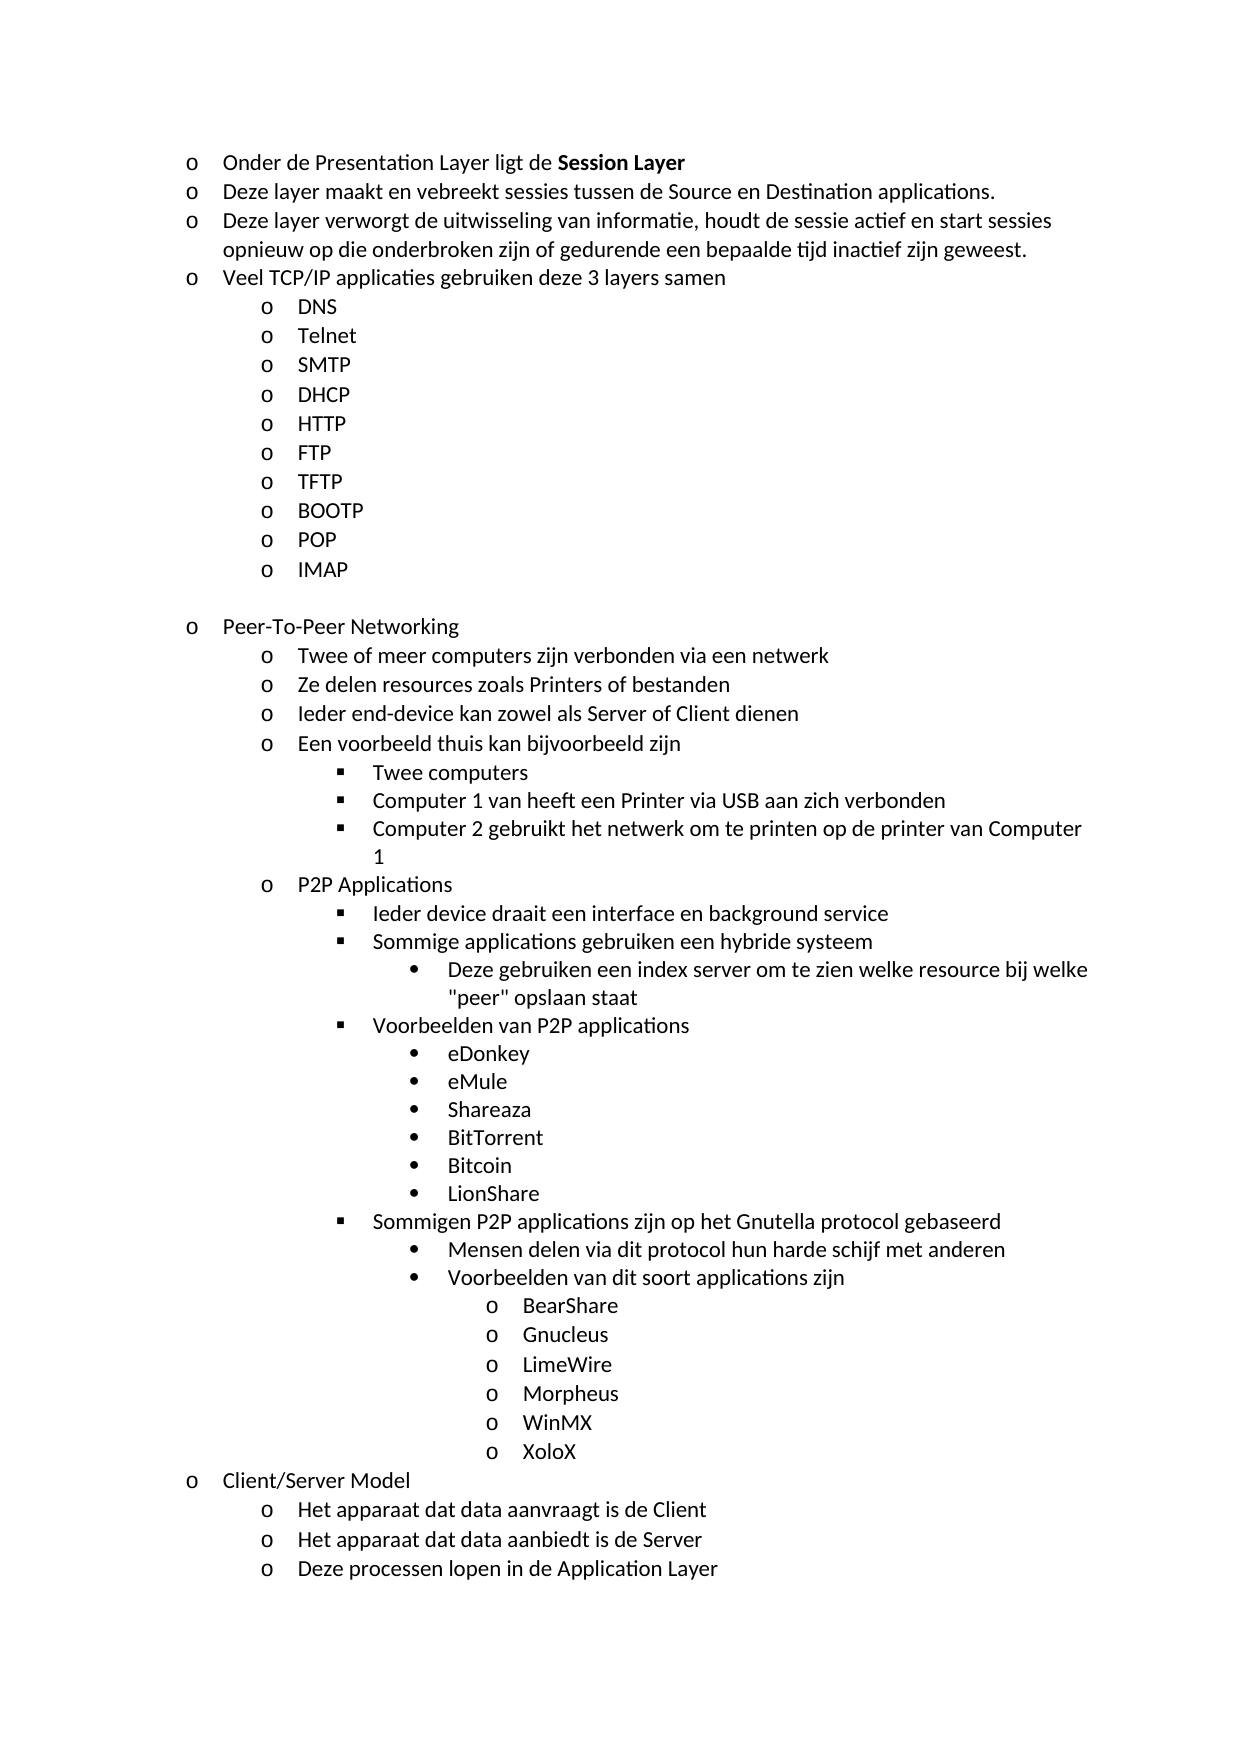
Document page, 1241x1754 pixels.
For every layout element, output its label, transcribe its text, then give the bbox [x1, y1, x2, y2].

list LimeWire [485, 1350, 1093, 1379]
list Sommige applications gebruiken een hybride systeem [335, 927, 1093, 955]
list Computer 2 gebruikt het netwerk om te printen op de printer van Computer 1 [335, 814, 1093, 870]
list WinMX [485, 1408, 1093, 1437]
list FTP [260, 438, 1093, 467]
list Voorbeelden van dit soort applications zijn [410, 1263, 1093, 1291]
list Voorbeelden van P2P applications [335, 1011, 1093, 1039]
list POP [260, 526, 1093, 555]
list Onder de Presentation Layer ligt de Session Layer [185, 148, 1093, 177]
list LionShare [410, 1179, 1093, 1207]
list BitTorrent [410, 1123, 1093, 1151]
list Het apparaat dat data aanbiedt is de Server [260, 1525, 1093, 1554]
list Deze gebruiken een index server om te zien welke resource bij welke "peer" opslaan staat [410, 955, 1093, 1011]
list Deze layer verworgt de uitwisseling van informatie, houdt de sessie actief en start sessies opnieuw op die onderbroken zijn of gedurende een bepaalde tijd inactief zijn geweest. [185, 206, 1093, 263]
list Mensen delen via dit protocol hun harde schijf met anderen [410, 1235, 1093, 1263]
list Morpheus [485, 1379, 1093, 1408]
list XoloX [485, 1437, 1093, 1466]
list Computer 1 van heeft een Printer via USB aan zich verbonden [335, 786, 1093, 814]
list IMAP [260, 555, 1093, 612]
list Ze delen resources zoals Printers of bestanden [260, 670, 1093, 699]
list Deze processen lopen in de Application Layer [260, 1554, 1093, 1583]
list Deze layer maakt en vebreekt sessies tussen de Source en Destination applications. [185, 177, 1093, 206]
list Peer-To-Peer Networking [185, 612, 1093, 641]
list HTTP [260, 409, 1093, 438]
list Twee computers [335, 758, 1093, 786]
list Gnucleus [485, 1321, 1093, 1350]
list Client/Server Model [185, 1466, 1093, 1496]
list Shareaza [410, 1095, 1093, 1123]
list P2P Applications [260, 870, 1093, 899]
list Telnet [260, 321, 1093, 351]
list DNS [260, 292, 1093, 321]
list TFTP [260, 467, 1093, 496]
list BOOTP [260, 496, 1093, 526]
list DHCP [260, 380, 1093, 409]
list Een voorbeeld thuis kan bijvoorbeeld zijn [260, 729, 1093, 758]
list SMTP [260, 351, 1093, 380]
list Sommigen P2P applications zijn op het Gnutella protocol gebaseerd [335, 1207, 1093, 1235]
list eMule [410, 1067, 1093, 1095]
list Twee of meer computers zijn verbonden via een netwerk [260, 641, 1093, 670]
list Veel TCP/IP applicaties gebruiken deze 3 layers samen [185, 263, 1093, 292]
list Ieder device draait een interface en background service [335, 899, 1093, 927]
list Bitcoin [410, 1151, 1093, 1179]
list Ieder end-device kan zowel als Server of Client dienen [260, 699, 1093, 729]
list eDonkey [410, 1039, 1093, 1067]
list BearShare [485, 1291, 1093, 1321]
list Het apparaat dat data aanvraagt is de Client [260, 1496, 1093, 1525]
